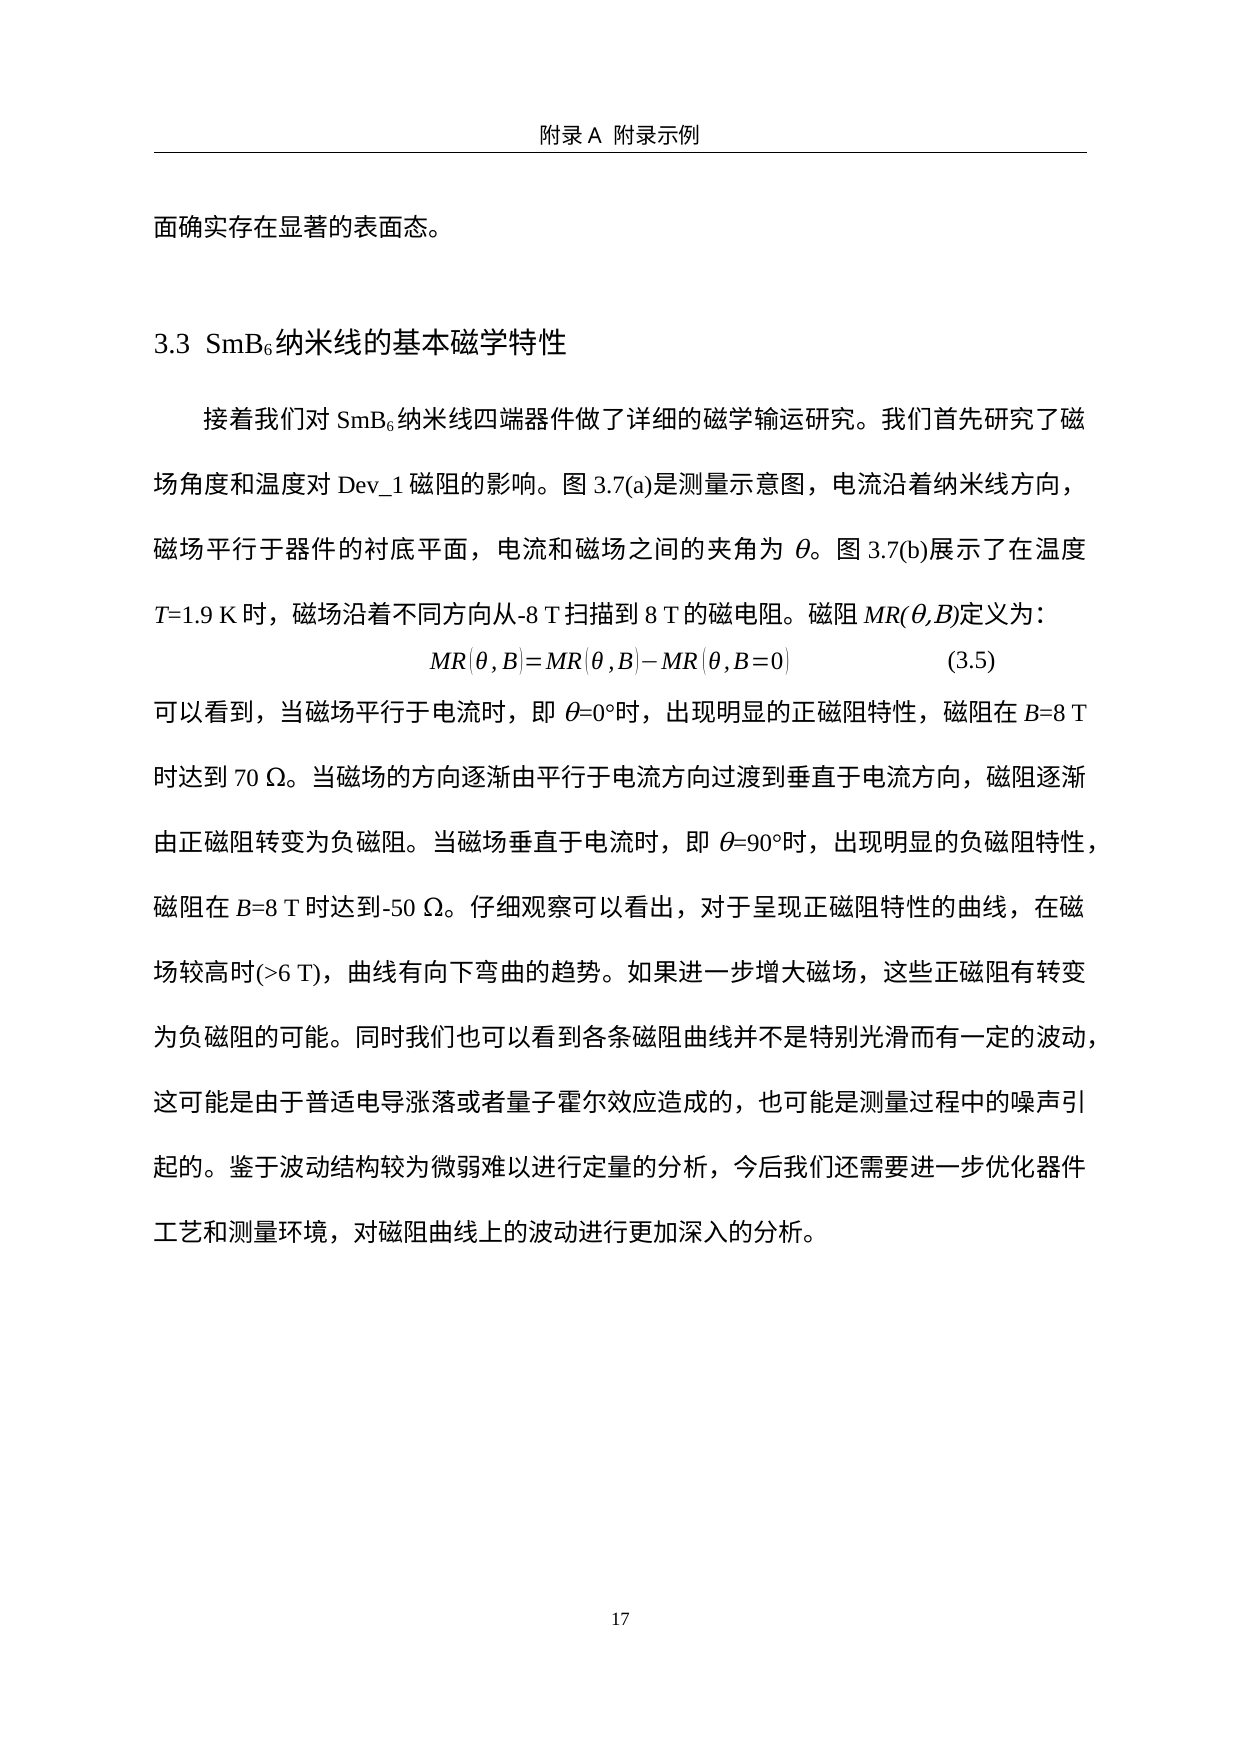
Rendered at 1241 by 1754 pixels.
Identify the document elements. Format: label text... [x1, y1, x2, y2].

text (3.5) [153, 645, 1087, 678]
text 可以看到，当磁场平行于电流时，即θ=0°时，出现明显的正磁阻特性，磁阻在B=8 T时达到70 Ω。当磁场的方向逐渐由平行于电流方向过渡到垂直于电流方向，磁阻逐渐由正磁阻转变为负磁阻。当磁场垂直于电流时，即θ=90°时，出现明显的负磁阻特性，磁阻在B=8 T时达到-50 Ω。仔细观察可以看出，对于呈现正磁阻特性的曲线，在磁场较高时(>6 T)，曲线有向下弯曲的趋势。如果进一步增大磁场，这些正磁阻有转变为负磁阻的可能。同时我们也可以看到各条磁阻曲线并不是特别光滑而有一定的波动，这可能是由于普适电导涨落或者量子霍尔效应造成的，也可能是测量过程中的噪声引起的。鉴于波动结构较为微弱难以进行定量的分析，今后我们还需要进一步优化器件工艺和测量环境，对磁阻曲线上的波动进行更加深入的分析。 [153, 678, 1087, 1263]
subtitle 3.3 SmB6纳米线的基本磁学特性 [153, 308, 1087, 373]
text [153, 193, 1087, 258]
text 接着我们对SmB6纳米线四端器件做了详细的磁学输运研究。我们首先研究了磁场角度和温度对Dev_1磁阻的影响。图3.7(a)是测量示意图，电流沿着纳米线方向，磁场平行于器件的衬底平面，电流和磁场之间的夹角为θ。图3.7(b)展示了在温度T=1.9 K时，磁场沿着不同方向从-8 T扫描到8 T的磁电阻。磁阻MR(θ,B)定义为： [153, 385, 1087, 645]
